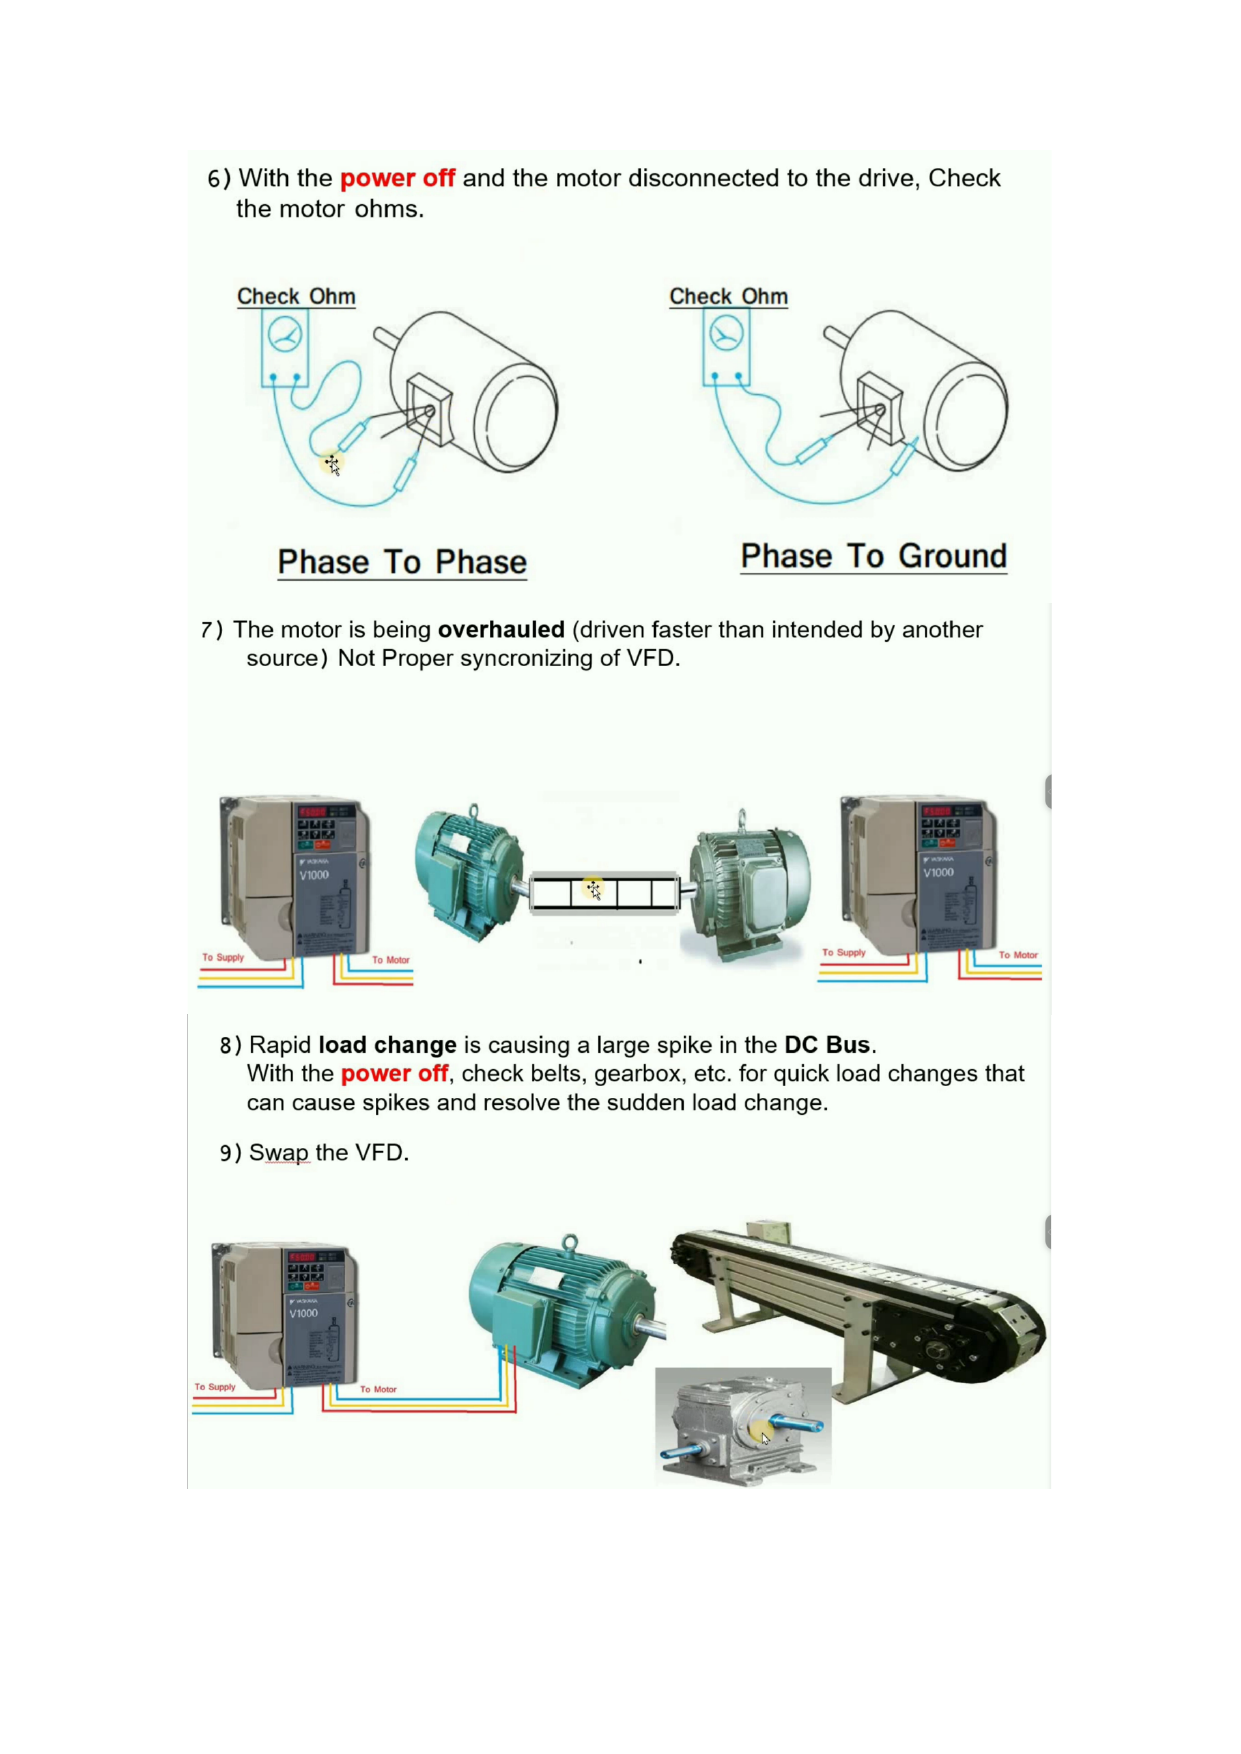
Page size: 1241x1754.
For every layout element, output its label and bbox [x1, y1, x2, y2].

picture [187, 150, 1052, 1489]
